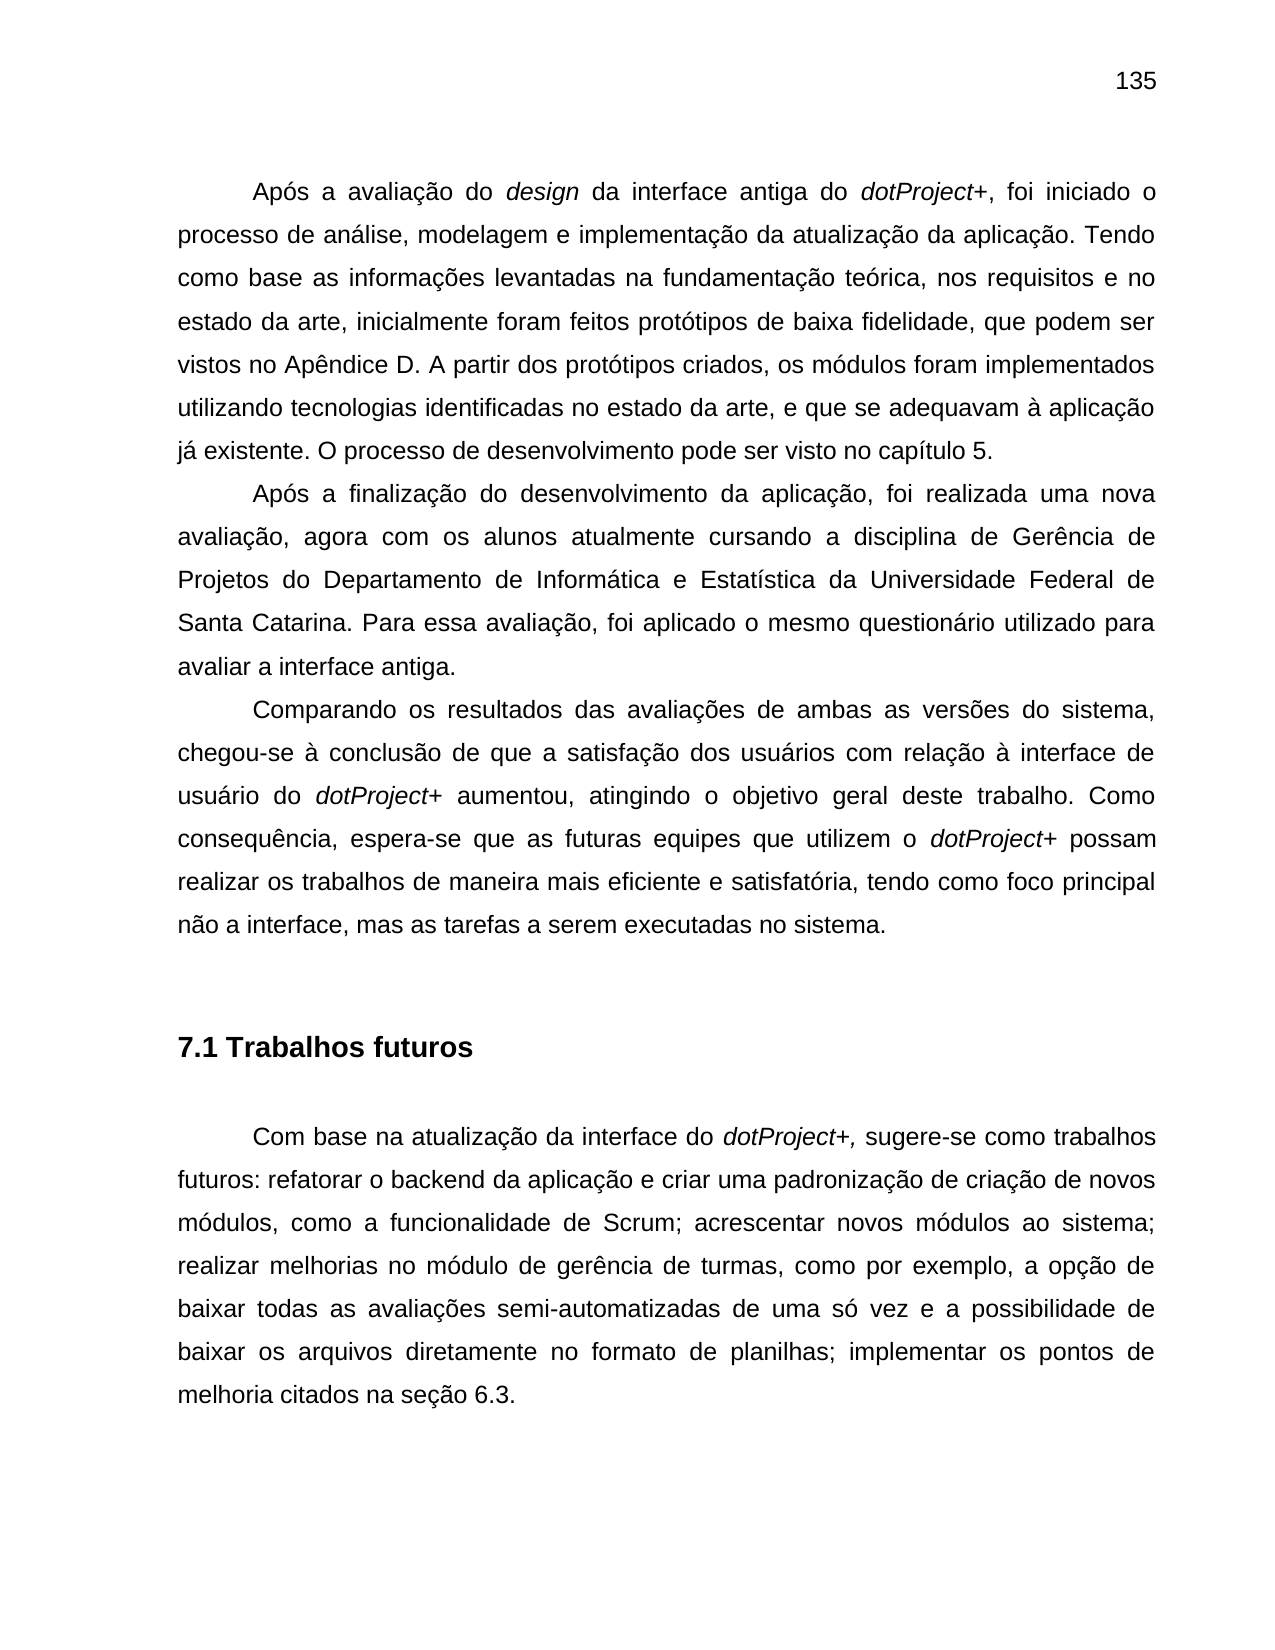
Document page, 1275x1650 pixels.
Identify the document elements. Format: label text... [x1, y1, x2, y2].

text Após a avaliação do design da interface antiga do dotProject+, foi iniciado o processo de análise, modelagem e implementação da atualização da aplicação. Tendo como base as informações levantadas na fundamentação teórica, nos requisitos e no estado da arte, inicialmente foram feitos protótipos de baixa fidelidade, que podem ser vistos no Apêndice D. A partir dos protótipos criados, os módulos foram implementados utilizando tecnologias identificadas no estado da arte, e que se adequavam à aplicação já existente. O processo de desenvolvimento pode ser visto no capítulo 5. [177, 177, 1157, 465]
text Com base na atualização da interface do dotProject+, sugere-se como trabalhos futuros: refatorar o backend da aplicação e criar uma padronização de criação de novos módulos, como a funcionalidade de Scrum; acrescentar novos módulos ao sistema; realizar melhorias no módulo de gerência de turmas, como por exemplo, a opção de baixar todas as avaliações semi-automatizadas de uma só vez e a possibilidade de baixar os arquivos diretamente no formato de planilhas; implementar os pontos de melhoria citados na seção 6.3. [177, 1122, 1157, 1409]
subtitle 7.1 Trabalhos futuros [177, 1030, 1157, 1063]
text Após a finalização do desenvolvimento da aplicação, foi realizada uma nova avaliação, agora com os alunos atualmente cursando a disciplina de Gerência de Projetos do Departamento de Informática e Estatística da Universidade Federal de Santa Catarina. Para essa avaliação, foi aplicado o mesmo questionário utilizado para avaliar a interface antiga. [177, 479, 1157, 680]
text Comparando os resultados das avaliações de ambas as versões do sistema, chegou-se à conclusão de que a satisfação dos usuários com relação à interface de usuário do dotProject+ aumentou, atingindo o objetivo geral deste trabalho. Como consequência, espera-se que as futuras equipes que utilizem o dotProject+ possam realizar os trabalhos de maneira mais eficiente e satisfatória, tendo como foco principal não a interface, mas as tarefas a serem executadas no sistema. [177, 695, 1157, 939]
